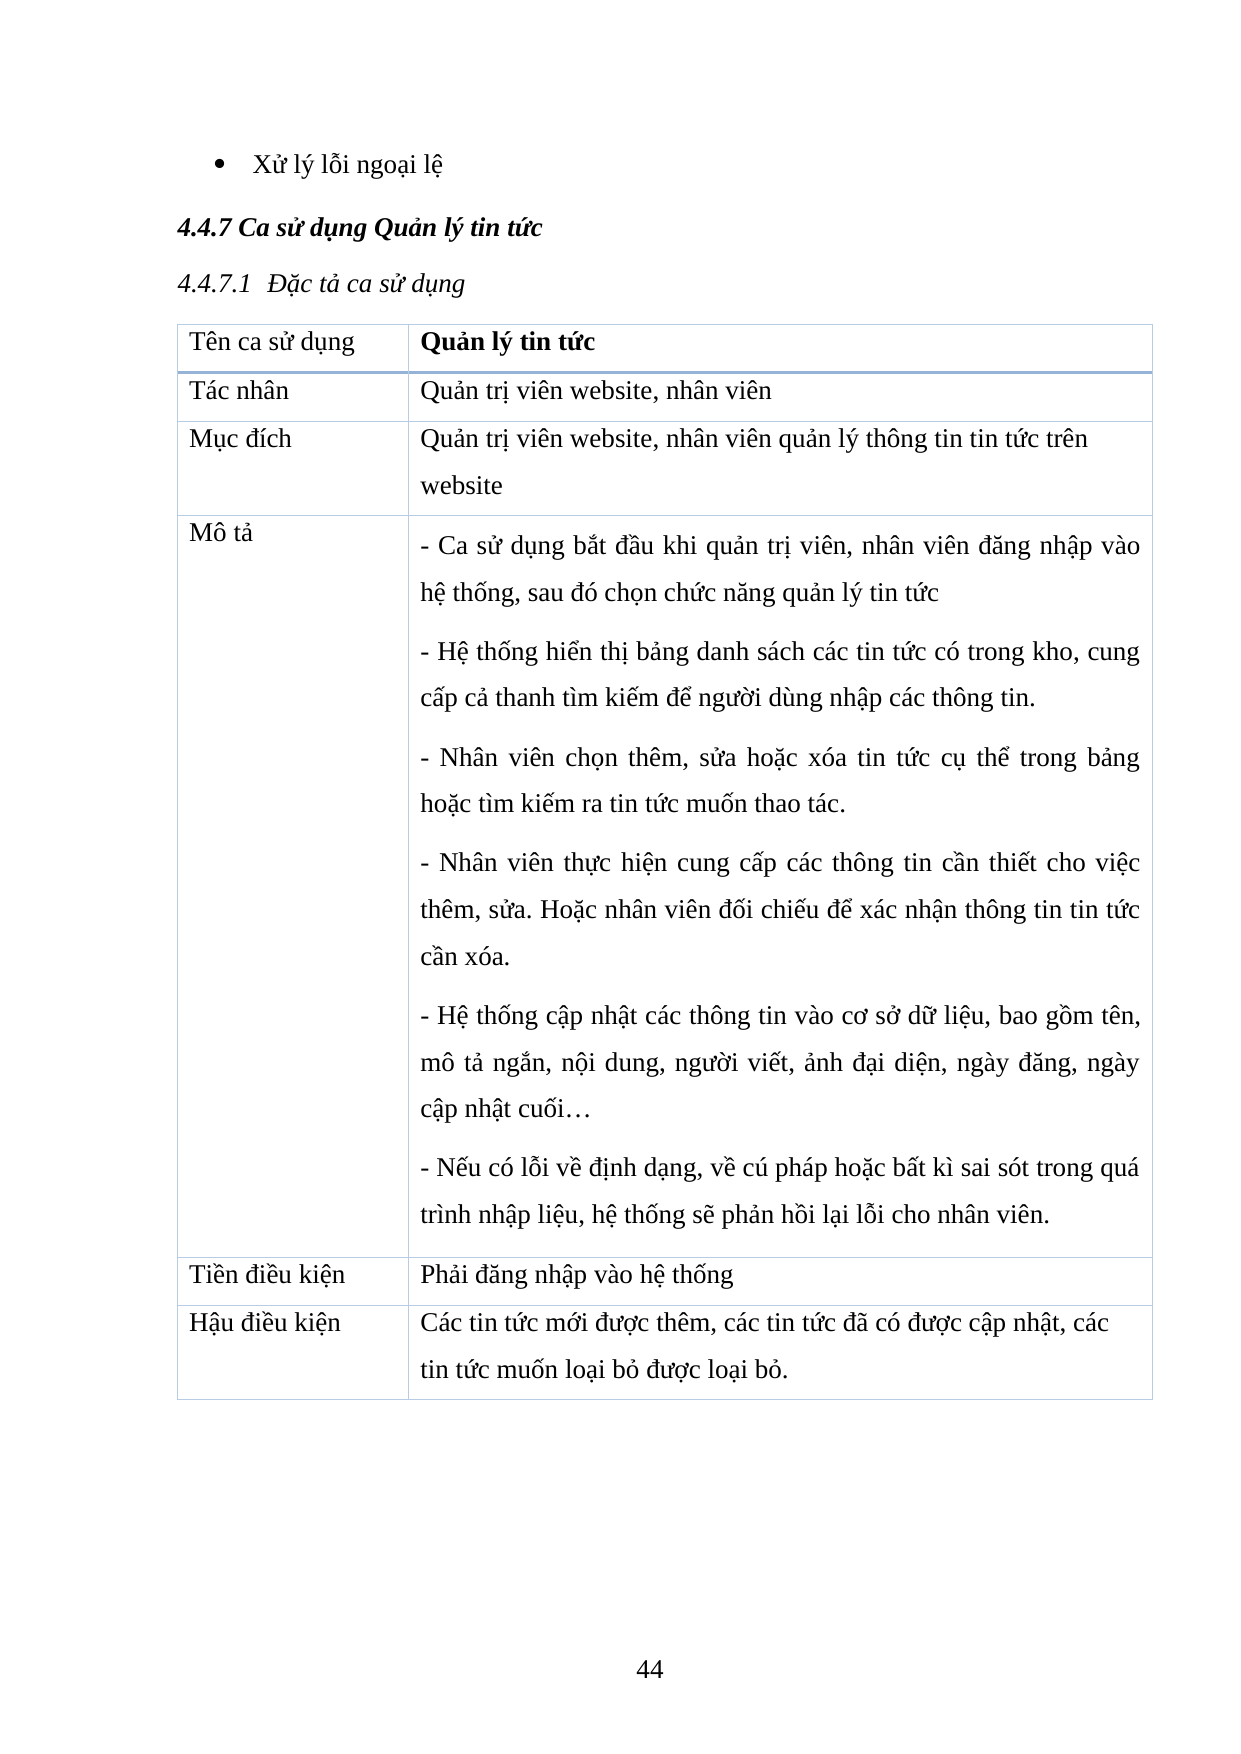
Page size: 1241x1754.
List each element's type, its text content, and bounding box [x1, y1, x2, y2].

table_cell Hậu điều kiện [178, 1306, 408, 1399]
table_cell Tác nhân [178, 374, 408, 421]
table_header Tên ca sử dụng [178, 325, 408, 371]
table_cell Quản trị viên website, nhân viên quản lý thông tin tin tức trên website [409, 422, 1152, 515]
table_cell Quản trị viên website, nhân viên [409, 374, 1152, 421]
table_cell Mô tả [178, 516, 408, 1257]
subtitle Đặc tả ca sử dụng [177, 267, 1122, 298]
table_header Quản lý tin tức [409, 325, 1152, 371]
table_cell Các tin tức mới được thêm, các tin tức đã có được cập nhật, các tin tức muốn loại bỏ được loại bỏ. [409, 1306, 1152, 1399]
table_cell Phải đăng nhập vào hệ thống [409, 1258, 1152, 1305]
table_cell Tiền điều kiện [178, 1258, 408, 1305]
table_cell Mục đích [178, 422, 408, 515]
table_cell - Ca sử dụng bắt đầu khi quản trị viên, nhân viên đăng nhập vào hệ thống, sau đó chọn chức năng quản lý tin tức - Hệ thống hiển thị bảng danh sách các tin tức có trong kho, cung cấp cả thanh tìm kiếm để người dùng nhập các thông tin. - Nhân viên chọn thêm, sửa hoặc xóa tin tức cụ thể trong bảng hoặc tìm kiếm ra tin tức muốn thao tác. - Nhân viên thực hiện cung cấp các thông tin cần thiết cho việc thêm, sửa. Hoặc nhân viên đối chiếu để xác nhận thông tin tin tức cần xóa. - Hệ thống cập nhật các thông tin vào cơ sở dữ liệu, bao gồm tên, mô tả ngắn, nội dung, người viết, ảnh đại diện, ngày đăng, ngày cập nhật cuối… - Nếu có lỗi về định dạng, về cú pháp hoặc bất kì sai sót trong quá trình nhập liệu, hệ thống sẽ phản hồi lại lỗi cho nhân viên. [409, 516, 1152, 1257]
list Xử lý lỗi ngoại lệ [215, 148, 1122, 179]
subtitle Ca sử dụng Quản lý tin tức [177, 211, 1122, 242]
